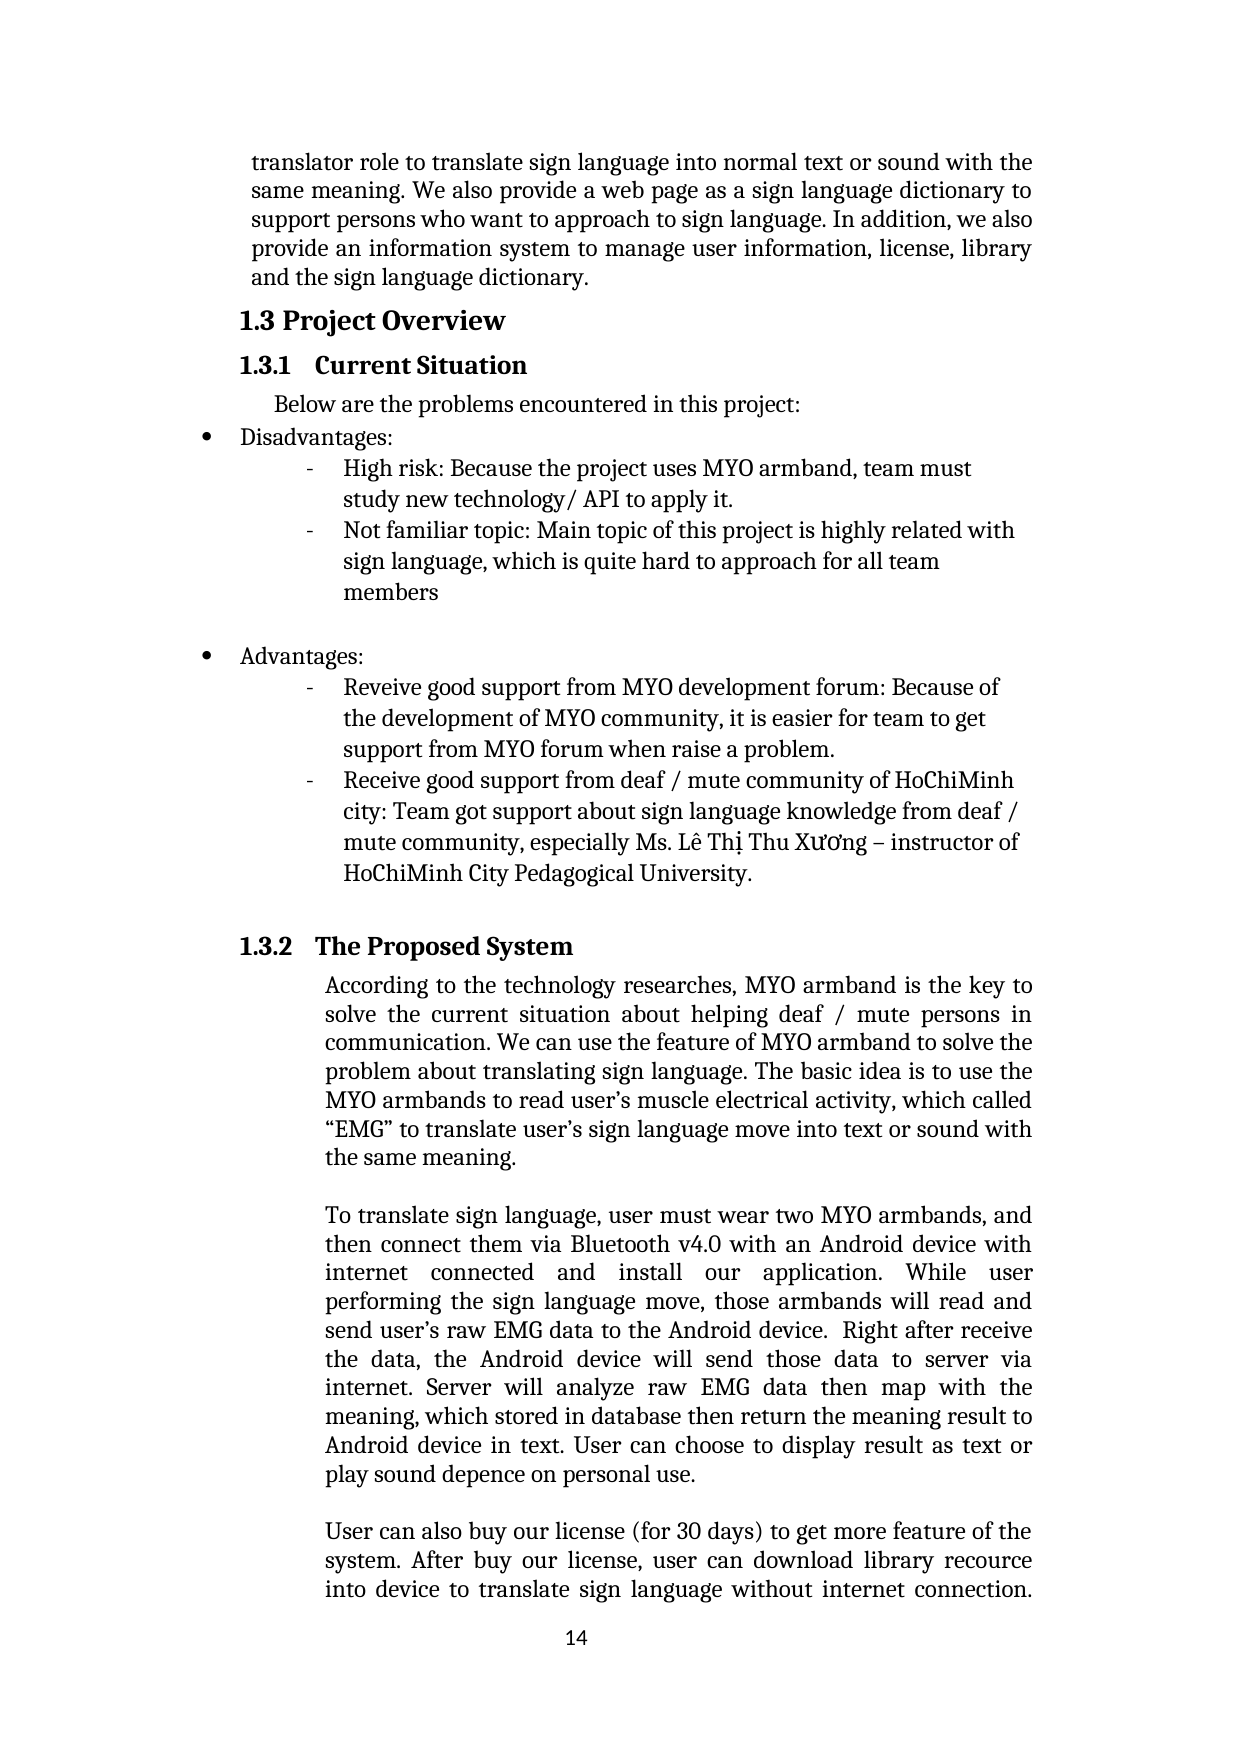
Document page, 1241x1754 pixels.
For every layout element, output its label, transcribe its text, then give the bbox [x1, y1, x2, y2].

list Disadvantages: [202, 422, 1033, 451]
list Receive good support from deaf / mute community of HoChiMinh city: Team got support about sign language knowledge from deaf / mute community, especially Ms. Lê Thị Thu Xương – instructor of HoChiMinh City Pedagogical University. [306, 766, 1033, 888]
list Advantages: [202, 642, 1033, 671]
list High risk: Because the project uses MYO armband, team must study new technology/ API to apply it. [306, 453, 1033, 513]
subtitle Project Overview [240, 304, 1033, 337]
subtitle The Proposed System [240, 931, 1033, 962]
list Reveive good support from MYO development forum: Because of the development of MYO community, it is easier for team to get support from MYO forum when raise a problem. [306, 673, 1033, 764]
list Not familiar topic: Main topic of this project is highly related with sign language, which is quite hard to approach for all team members [306, 516, 1033, 606]
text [251, 148, 1033, 291]
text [325, 1517, 1033, 1603]
text To translate sign language, user must wear two MYO armbands, and then connect them via Bluetooth v4.0 with an Android device with internet connected and install our application. While user performing the sign language move, those armbands will read and send user’s raw EMG data to the Android device. Right after receive the data, the Android device will send those data to server via internet. Server will analyze raw EMG data then map with the meaning, which stored in database then return the meaning result to Android device in text. User can choose to display result as text or play sound depence on personal use. [325, 1201, 1033, 1488]
text According to the technology researches, MYO armband is the key to solve the current situation about helping deaf / mute persons in communication. We can use the feature of MYO armband to solve the problem about translating sign language. The basic idea is to use the MYO armbands to read user’s muscle electrical activity, which called “EMG” to translate user’s sign language move into text or sound with the same meaning. [325, 971, 1033, 1172]
text Below are the problems encountered in this project: [268, 389, 1033, 418]
subtitle Current Situation [240, 350, 1033, 381]
